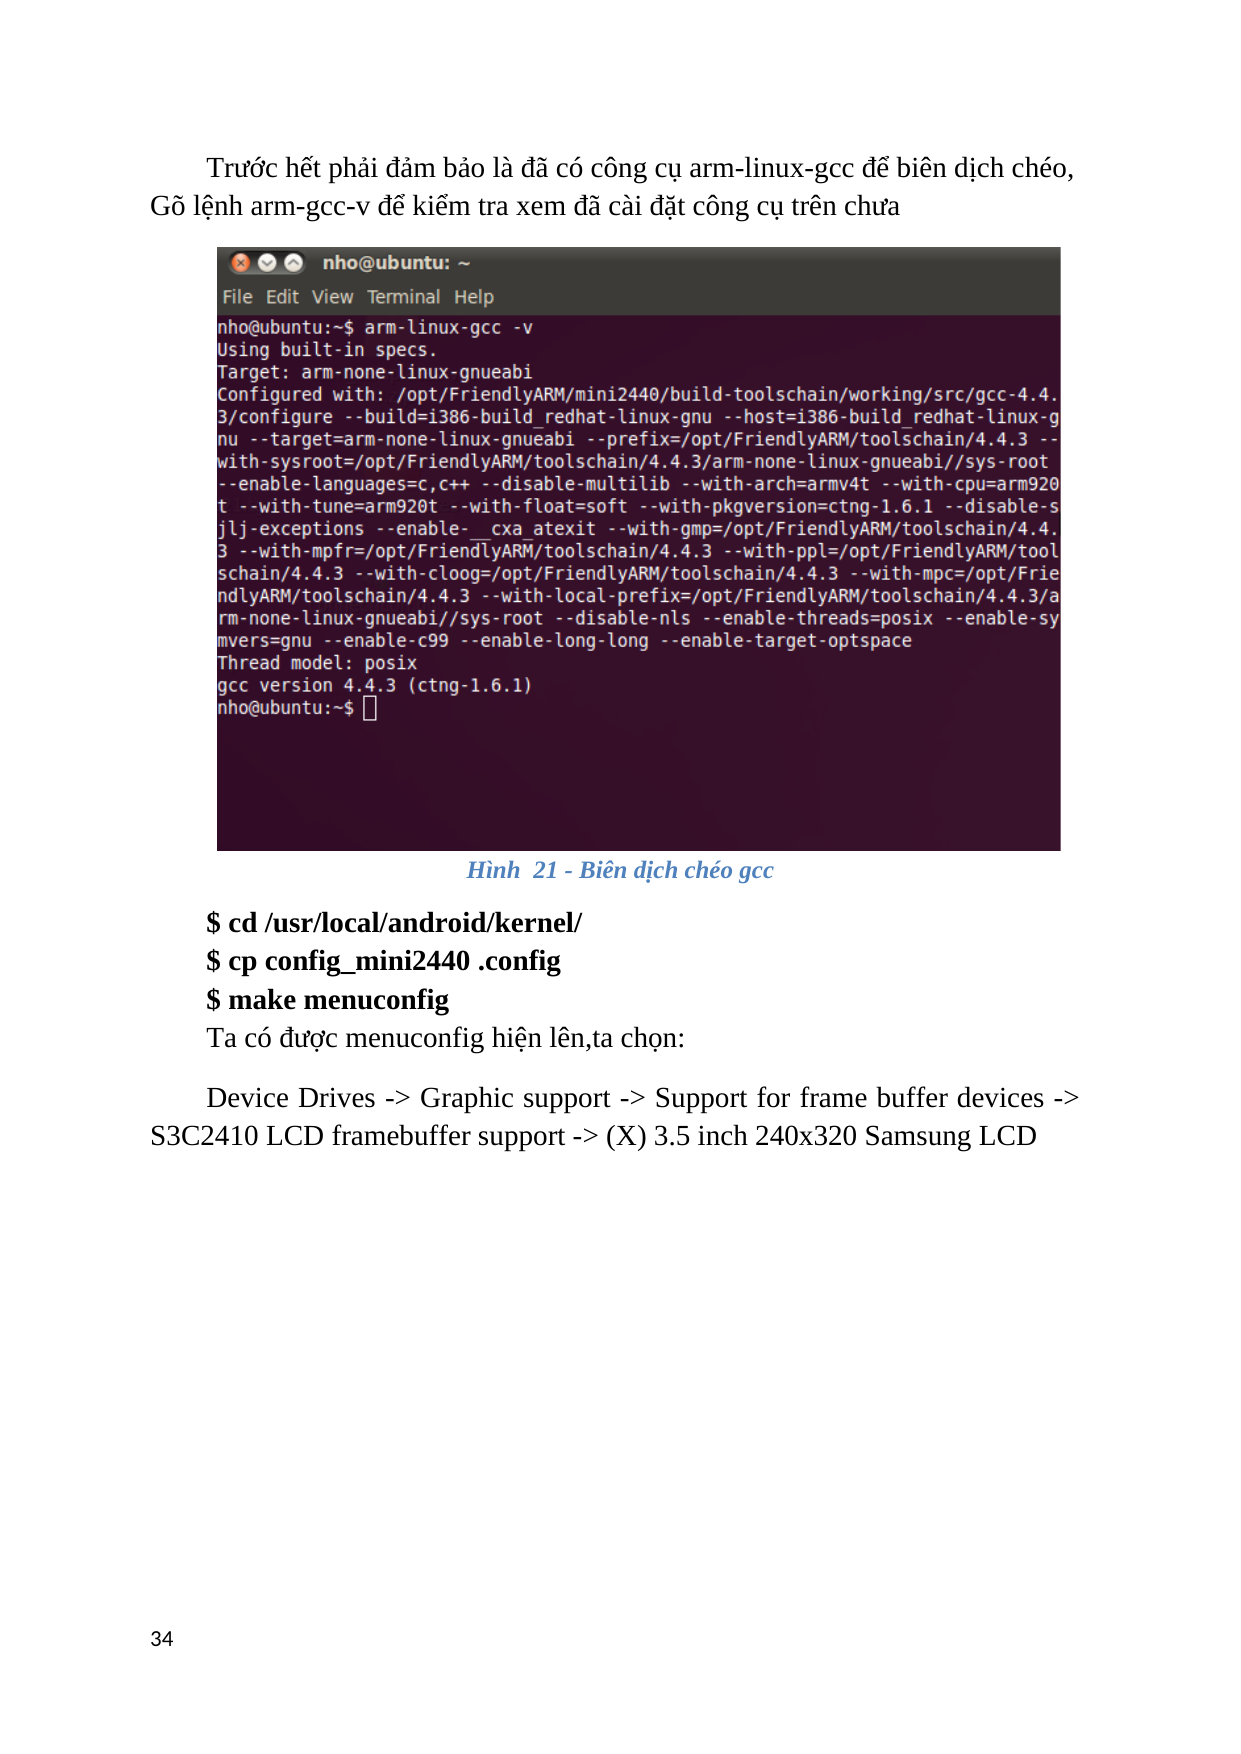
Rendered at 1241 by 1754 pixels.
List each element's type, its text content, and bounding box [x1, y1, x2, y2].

text Ta có được menuconfig hiện lên,ta chọn: [150, 1020, 1090, 1054]
text $ make menuconfig [150, 982, 1090, 1015]
text Device Drives -> Graphic support -> Support for frame buffer devices -> S3C2410 LCD framebuffer support -> (X) 3.5 inch 240x320 Samsung LCD [150, 1080, 1090, 1152]
text Trước hết phải đảm bảo là đã có công cụ arm-linux-gcc để biên dịch chéo, Gõ lệnh arm-gcc-v để kiểm tra xem đã cài đặt công cụ trên chưa [150, 150, 1090, 222]
text $ cd /usr/local/android/kernel/ [150, 905, 1090, 938]
text Hình 21 - Biên dịch chéo gcc [150, 855, 1090, 884]
text $ cp config_mini2440 .config [150, 943, 1090, 977]
picture [217, 247, 1061, 851]
